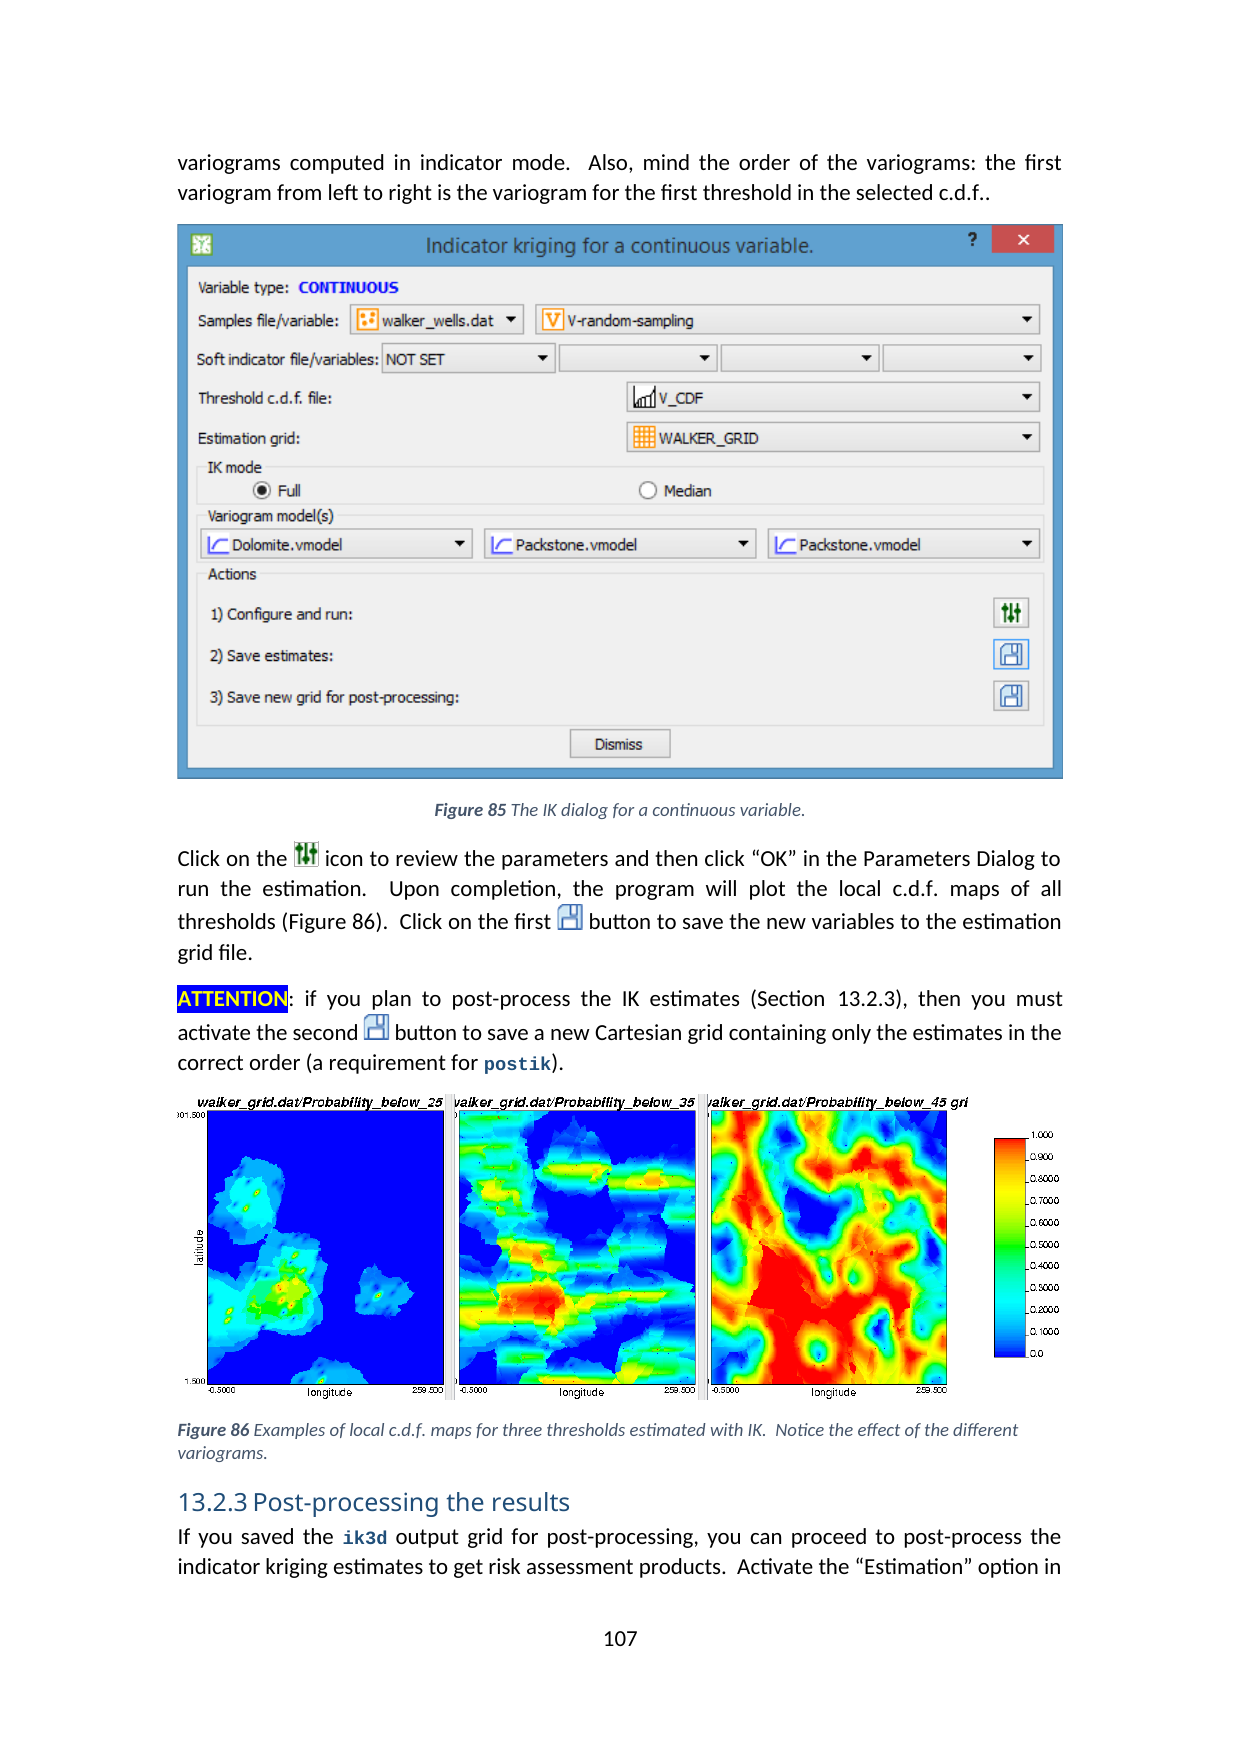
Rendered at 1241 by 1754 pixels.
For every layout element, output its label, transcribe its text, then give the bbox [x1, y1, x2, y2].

text Figure 86 Examples of local c.d.f. maps for three thresholds estimated with IK. Notice the effect of the different variograms. [177, 1418, 1063, 1464]
text ATTENTION: if you plan to post-process the IK estimates (Section 12.2.3), then you must activate the second button to save a new Cartesian grid containing only the estimates in the correct order (a requirement for postik). [177, 984, 1063, 1076]
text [177, 148, 1063, 206]
text Figure 85 The IK dialog for a continuous variable. [177, 798, 1063, 821]
picture [557, 904, 583, 930]
picture [295, 843, 318, 866]
picture [177, 224, 1063, 779]
text Click on the icon to review the parameters and then click “OK” in the Parameters Dialog to run the estimation. Upon completion, the program will plot the local c.d.f. maps of all thresholds (Figure 77). Click on the first button to save the new variables to the estimation grid file. [177, 841, 1063, 966]
subtitle Post-processing the results [177, 1485, 1063, 1519]
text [177, 1522, 1063, 1580]
picture [363, 1014, 390, 1040]
picture [177, 1094, 1062, 1400]
